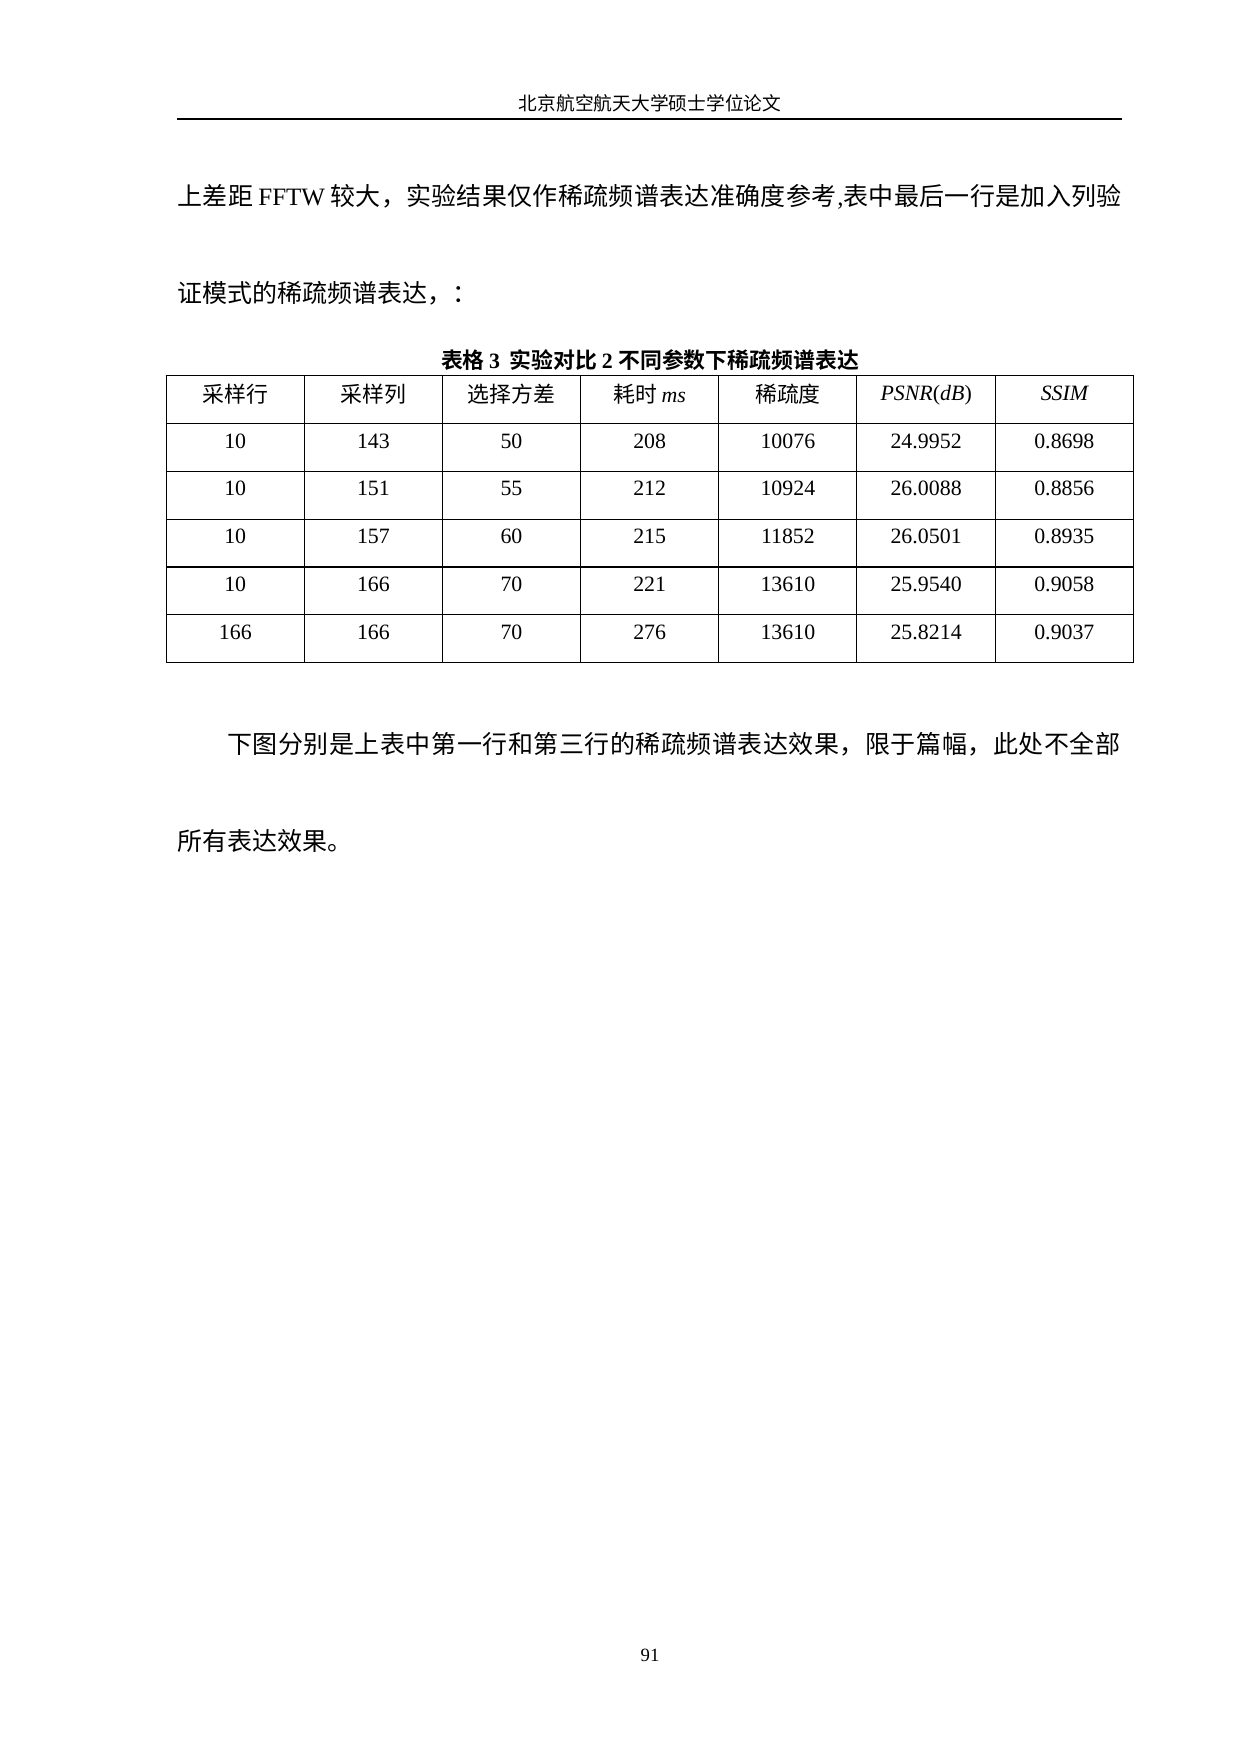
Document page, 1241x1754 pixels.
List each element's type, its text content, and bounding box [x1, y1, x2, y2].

table_cell 10 [167, 472, 304, 518]
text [177, 162, 1122, 324]
table_cell 10 [167, 424, 304, 471]
table_header SSIM [996, 376, 1133, 423]
table_cell 25.9540 [857, 568, 995, 614]
table_cell 166 [305, 568, 442, 614]
table_header 稀疏度 [719, 376, 856, 423]
table_cell 276 [581, 615, 718, 662]
table_cell 166 [305, 615, 442, 662]
table_cell 0.9058 [996, 568, 1133, 614]
table_cell 13610 [719, 568, 856, 614]
table_header 采样行 [167, 376, 304, 423]
table_header 耗时ms [581, 376, 718, 423]
table_cell 13610 [719, 615, 856, 662]
table_cell 208 [581, 424, 718, 471]
table_cell 24.9952 [857, 424, 995, 471]
table_cell 70 [443, 615, 580, 662]
table_cell 26.0501 [857, 520, 995, 566]
table_cell 166 [167, 615, 304, 662]
table_header 采样列 [305, 376, 442, 423]
table_cell 212 [581, 472, 718, 518]
table_cell 10 [167, 520, 304, 566]
table_cell 70 [443, 568, 580, 614]
table_cell 25.8214 [857, 615, 995, 662]
table_cell 10076 [719, 424, 856, 471]
table_cell 11852 [719, 520, 856, 566]
table_cell 10 [167, 568, 304, 614]
table_cell 215 [581, 520, 718, 566]
table_cell 221 [581, 568, 718, 614]
table_header 选择方差 [443, 376, 580, 423]
table_header PSNR(dB) [857, 376, 995, 423]
table_cell 0.8935 [996, 520, 1133, 566]
table_cell 0.8856 [996, 472, 1133, 518]
table_cell 26.0088 [857, 472, 995, 518]
text 表格3 实验对比2 不同参数下稀疏频谱表达 [177, 343, 1122, 375]
table_cell 50 [443, 424, 580, 471]
table_cell 151 [305, 472, 442, 518]
text 下图分别是上表中第一行和第三行的稀疏频谱表达效果，限于篇幅，此处不全部所有表达效果。 [177, 710, 1122, 872]
table_cell 143 [305, 424, 442, 471]
table_cell 157 [305, 520, 442, 566]
table_cell 10924 [719, 472, 856, 518]
table_cell 0.9037 [996, 615, 1133, 662]
table_cell 60 [443, 520, 580, 566]
table_cell 55 [443, 472, 580, 518]
table_cell 0.8698 [996, 424, 1133, 471]
